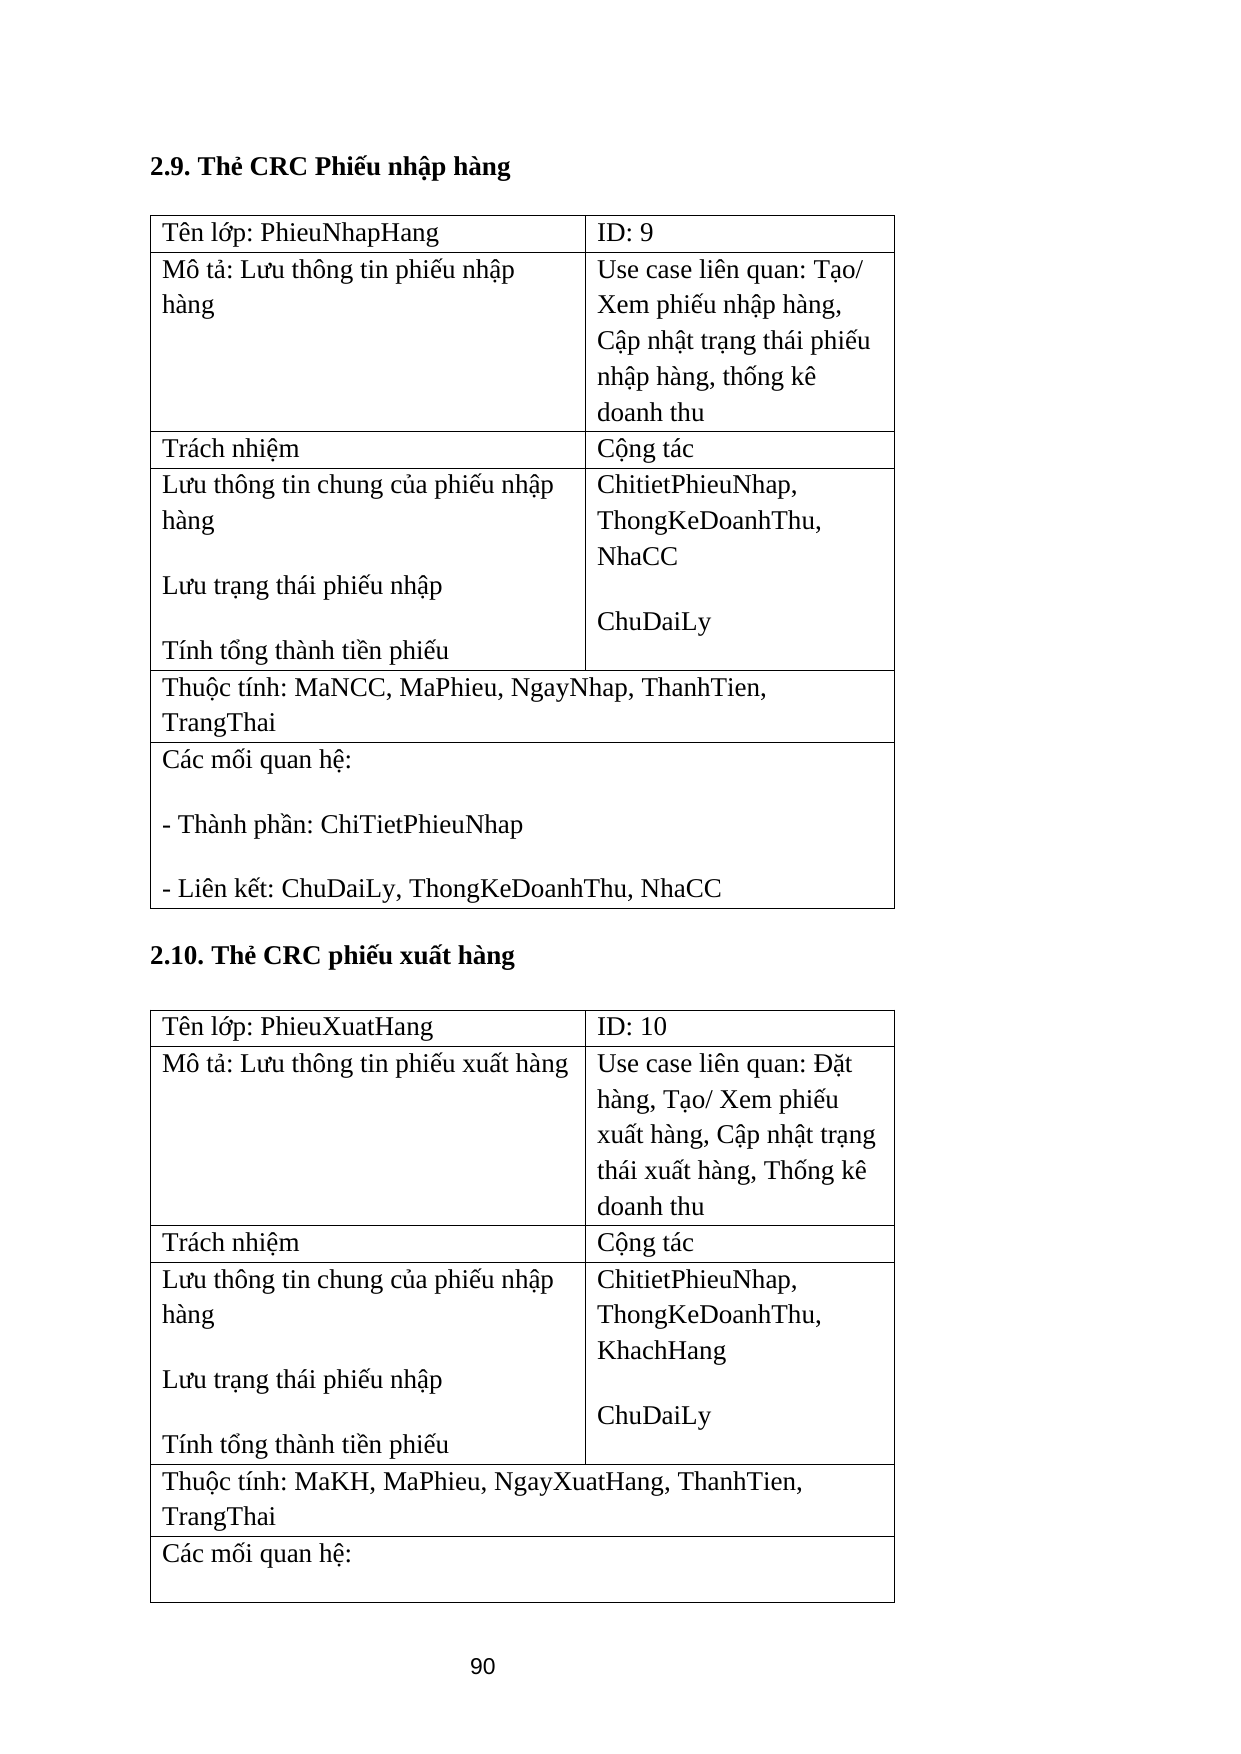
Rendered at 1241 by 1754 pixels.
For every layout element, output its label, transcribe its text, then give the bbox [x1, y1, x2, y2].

table_cell Thuộc tính: MaKH, MaPhieu, NgayXuatHang, ThanhTien, TrangThai [151, 1465, 894, 1536]
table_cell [151, 1537, 894, 1602]
table_header ID: 9 [586, 216, 894, 252]
table_cell Các mối quan hệ: - Thành phần: ChiTietPhieuNhap - Liên kết: ChuDaiLy, ThongKeDoanhThu, NhaCC [151, 743, 894, 908]
table_cell Lưu thông tin chung của phiếu nhập hàng Lưu trạng thái phiếu nhập Tính tổng thành tiền phiếu [151, 1263, 585, 1464]
table_cell Lưu thông tin chung của phiếu nhập hàng Lưu trạng thái phiếu nhập Tính tổng thành tiền phiếu [151, 469, 585, 669]
text 2.9. Thẻ CRC Phiếu nhập hàng [150, 150, 1090, 181]
text 2.10. Thẻ CRC phiếu xuất hàng [150, 939, 1090, 970]
table_cell ChitietPhieuNhap, ThongKeDoanhThu, KhachHang ChuDaiLy [586, 1263, 894, 1464]
table_cell Use case liên quan: Đặt hàng, Tạo/ Xem phiếu xuất hàng, Cập nhật trạng thái xuất hàng, Thống kê doanh thu [586, 1047, 894, 1225]
table_header Tên lớp: PhieuXuatHang [151, 1011, 585, 1046]
table_cell Mô tả: Lưu thông tin phiếu xuất hàng [151, 1047, 585, 1225]
table_cell Trách nhiệm [151, 432, 585, 468]
table_cell Cộng tác [586, 1226, 894, 1262]
table_header ID: 10 [586, 1011, 894, 1046]
table_cell Mô tả: Lưu thông tin phiếu nhập hàng [151, 253, 585, 431]
table_header Tên lớp: PhieuNhapHang [151, 216, 585, 252]
table_cell Cộng tác [586, 432, 894, 468]
table_cell ChitietPhieuNhap, ThongKeDoanhThu, NhaCC ChuDaiLy [586, 469, 894, 669]
table_cell Trách nhiệm [151, 1226, 585, 1262]
table_cell Thuộc tính: MaNCC, MaPhieu, NgayNhap, ThanhTien, TrangThai [151, 671, 894, 742]
table_cell Use case liên quan: Tạo/ Xem phiếu nhập hàng, Cập nhật trạng thái phiếu nhập hàng, thống kê doanh thu [586, 253, 894, 431]
